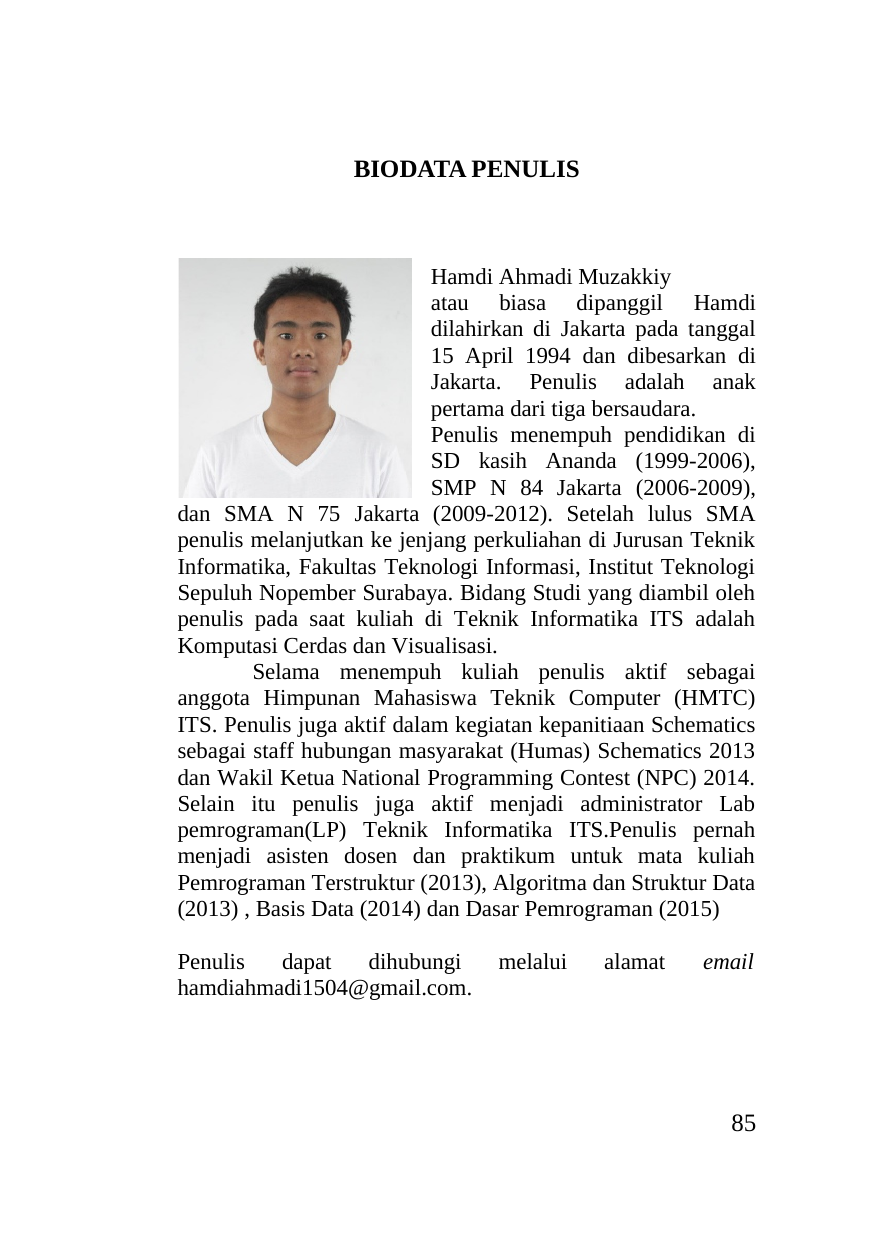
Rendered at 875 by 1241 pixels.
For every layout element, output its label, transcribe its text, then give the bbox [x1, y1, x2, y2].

list Penulis dapat dihubungi melalui alamat email hamdiahmadi1504@gmail.com. [177, 948, 756, 1001]
list Selama menempuh kuliah penulis aktif sebagai anggota Himpunan Mahasiswa Teknik Computer (HMTC) ITS. Penulis juga aktif dalam kegiatan kepanitiaan Schematics sebagai staff hubungan masyarakat (Humas) Schematics 2013 dan Wakil Ketua National Programming Contest (NPC) 2014. Selain itu penulis juga aktif menjadi administrator Lab pemrograman(LP) Teknik Informatika ITS.Penulis pernah menjadi asisten dosen dan praktikum untuk mata kuliah Pemrograman Terstruktur (2013), Algoritma dan Struktur Data (2013) , Basis Data (2014) dan Dasar Pemrograman (2015) [177, 658, 756, 922]
subtitle BIODATA PENULIS [177, 154, 756, 183]
list Penulis menempuh pendidikan di SD kasih Ananda (1999-2006), SMP N 84 Jakarta (2006-2009), dan SMA N 75 Jakarta (2009-2012). Setelah lulus SMA penulis melanjutkan ke jenjang perkuliahan di Jurusan Teknik Informatika, Fakultas Teknologi Informasi, Institut Teknologi Sepuluh Nopember Surabaya. Bidang Studi yang diambil oleh penulis pada saat kuliah di Teknik Informatika ITS adalah Komputasi Cerdas dan Visualisasi. [177, 421, 756, 658]
list atau biasa dipanggil Hamdi dilahirkan di Jakarta pada tanggal 15 April 1994 dan dibesarkan di Jakarta. Penulis adalah anak pertama dari tiga bersaudara. [414, 289, 756, 421]
list Hamdi Ahmadi Muzakkiy [414, 263, 756, 289]
picture [177, 258, 414, 496]
